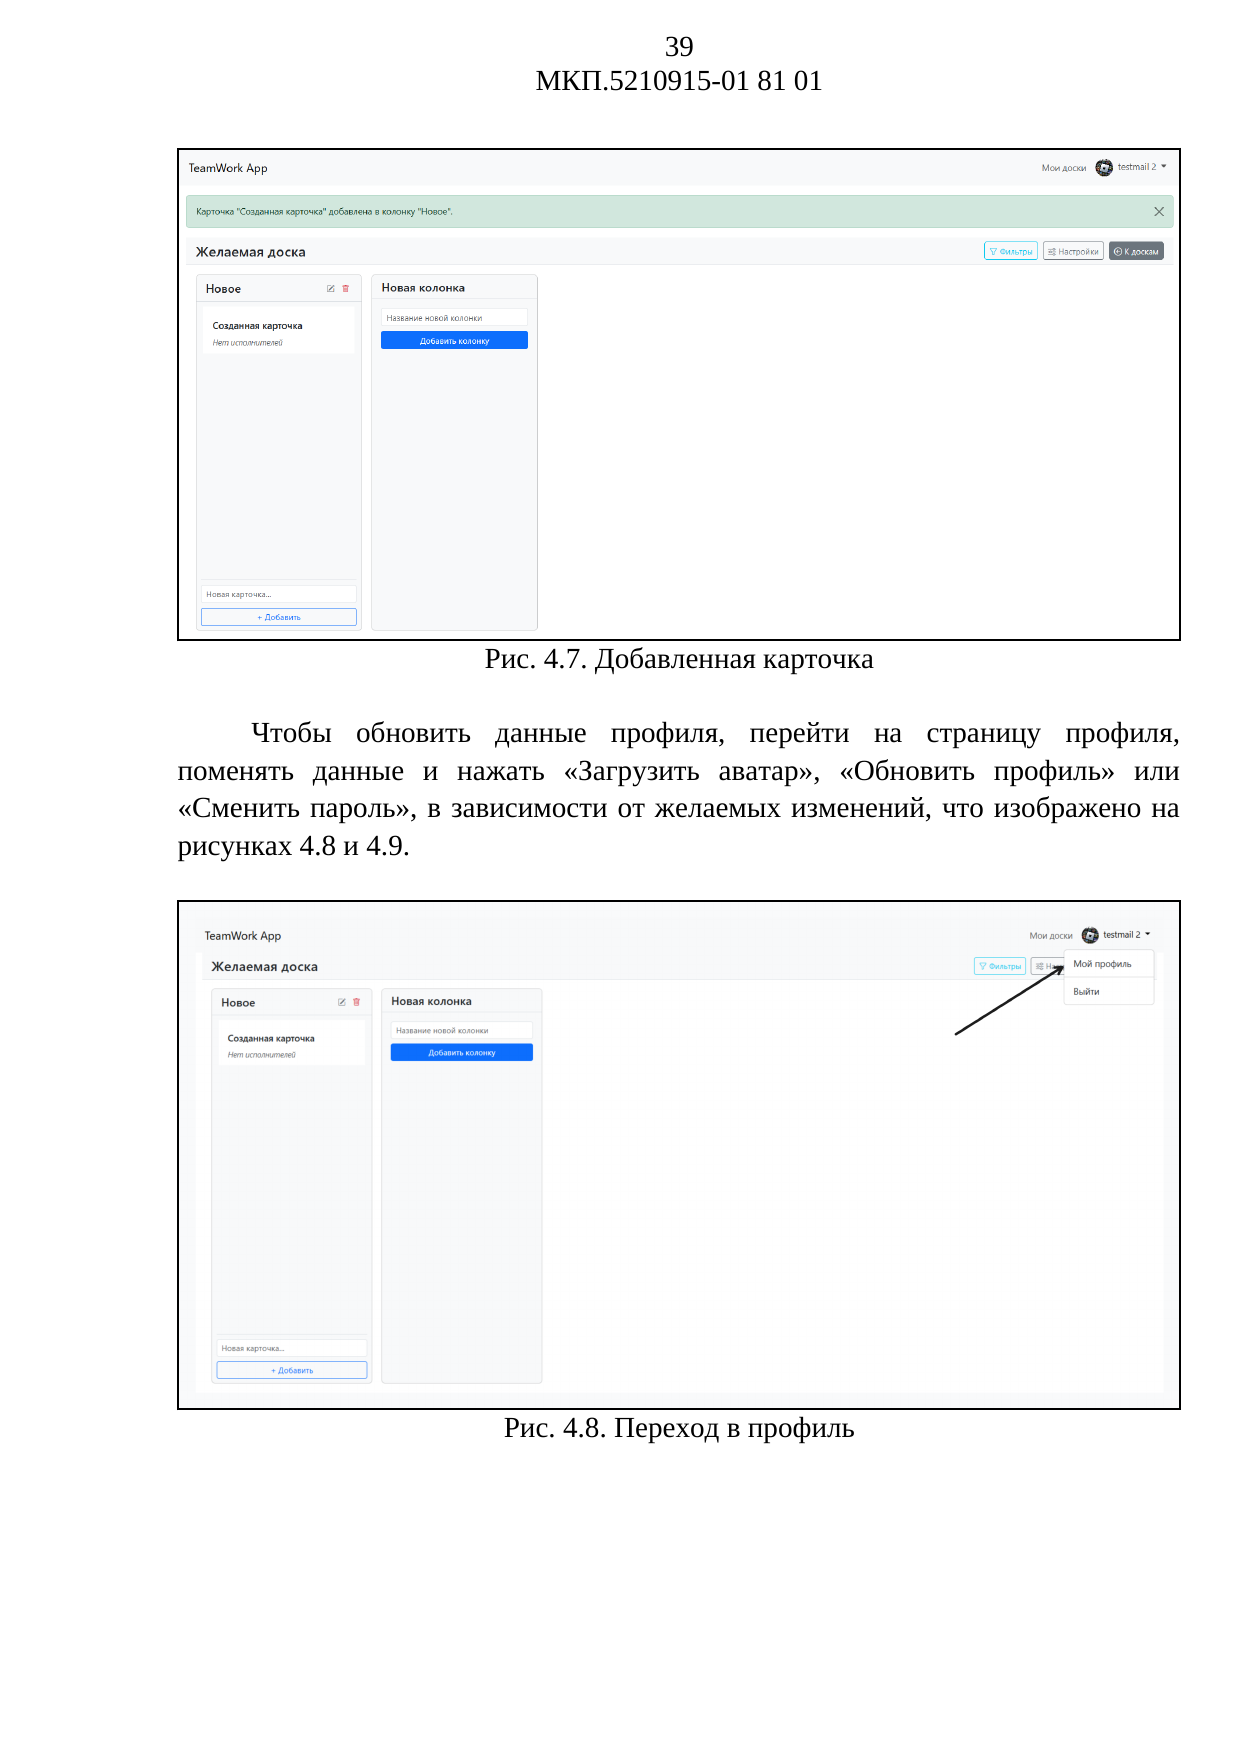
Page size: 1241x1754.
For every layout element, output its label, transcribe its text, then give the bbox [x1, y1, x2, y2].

picture [179, 902, 1179, 1408]
text Рис. 4.7. Добавленная карточка [177, 641, 1181, 675]
picture [179, 150, 1179, 639]
text Рис. 4.8. Переход в профиль [177, 1410, 1181, 1444]
text Чтобы обновить данные профиля, перейти на страницу профиля, поменять данные и нажать «Загрузить аватар», «Обновить профиль» или «Сменить пароль», в зависимости от желаемых изменений, что изображено на рисунках 4.8 и 4.9. [177, 712, 1181, 862]
